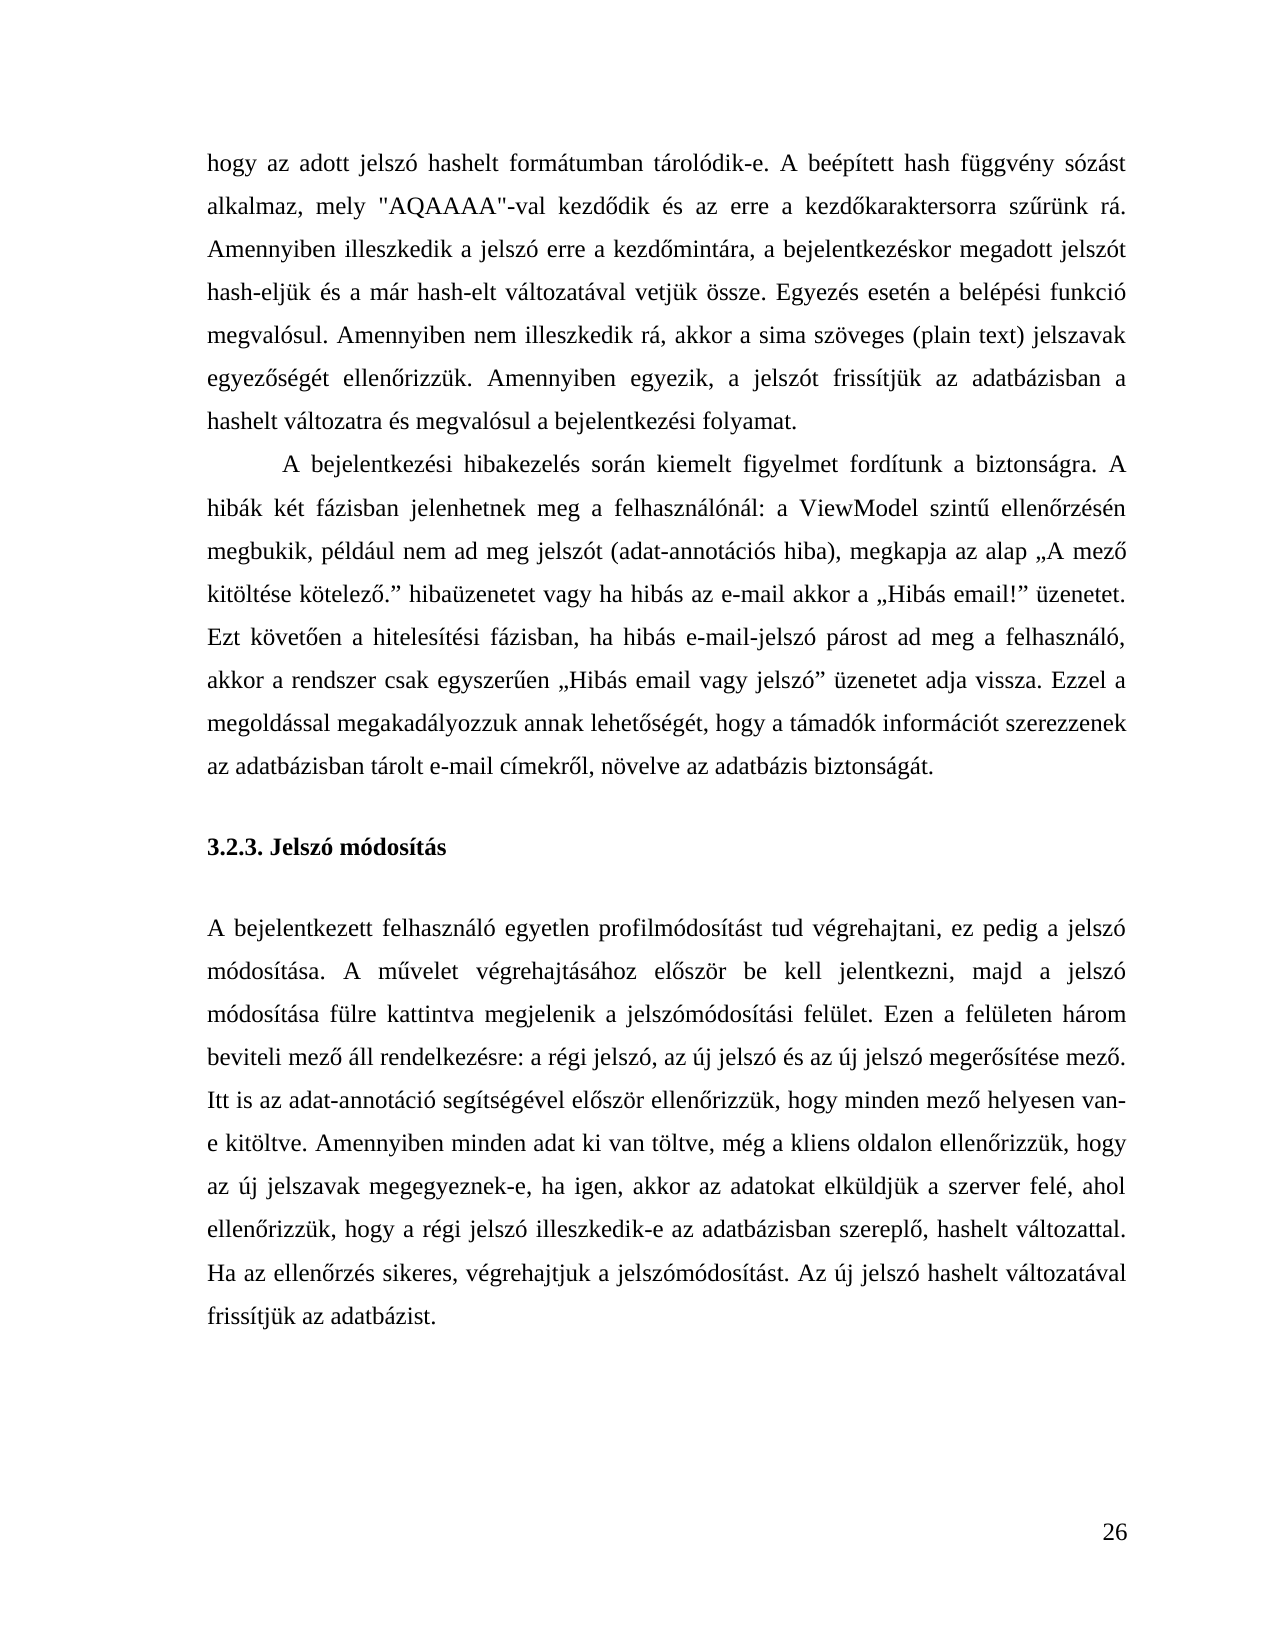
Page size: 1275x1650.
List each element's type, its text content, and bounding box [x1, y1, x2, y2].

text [207, 148, 1127, 435]
text A bejelentkezett felhasználó egyetlen profilmódosítást tud végrehajtani, ez pedig a jelszó módosítása. A művelet végrehajtásához először be kell jelentkezni, majd a jelszó módosítása fülre kattintva megjelenik a jelszómódosítási felület. Ezen a felületen három beviteli mező áll rendelkezésre: a régi jelszó, az új jelszó és az új jelszó megerősítése mező. Itt is az adat-annotáció segítségével először ellenőrizzük, hogy minden mező helyesen van-e kitöltve. Amennyiben minden adat ki van töltve, még a kliens oldalon ellenőrizzük, hogy az új jelszavak megegyeznek-e, ha igen, akkor az adatokat elküldjük a szerver felé, ahol ellenőrizzük, hogy a régi jelszó illeszkedik-e az adatbázisban szereplő, hashelt változattal. Ha az ellenőrzés sikeres, végrehajtjuk a jelszómódosítást. Az új jelszó hashelt változatával frissítjük az adatbázist. [207, 913, 1127, 1329]
text A bejelentkezési hibakezelés során kiemelt figyelmet fordítunk a biztonságra. A hibák két fázisban jelenhetnek meg a felhasználónál: a ViewModel szintű ellenőrzésén megbukik, például nem ad meg jelszót (adat-annotációs hiba), megkapja az alap „A mező kitöltése kötelező.” hibaüzenetet vagy ha hibás az e-mail akkor a „Hibás email!” üzenetet. Ezt követően a hitelesítési fázisban, ha hibás e-mail-jelszó párost ad meg a felhasználó, akkor a rendszer csak egyszerűen „Hibás email vagy jelszó” üzenetet adja vissza. Ezzel a megoldással megakadályozzuk annak lehetőségét, hogy a támadók információt szerezzenek az adatbázisban tárolt e-mail címekről, növelve az adatbázis biztonságát. [207, 449, 1127, 780]
subtitle 3.2.3. Jelszó módosítás [207, 832, 1127, 861]
